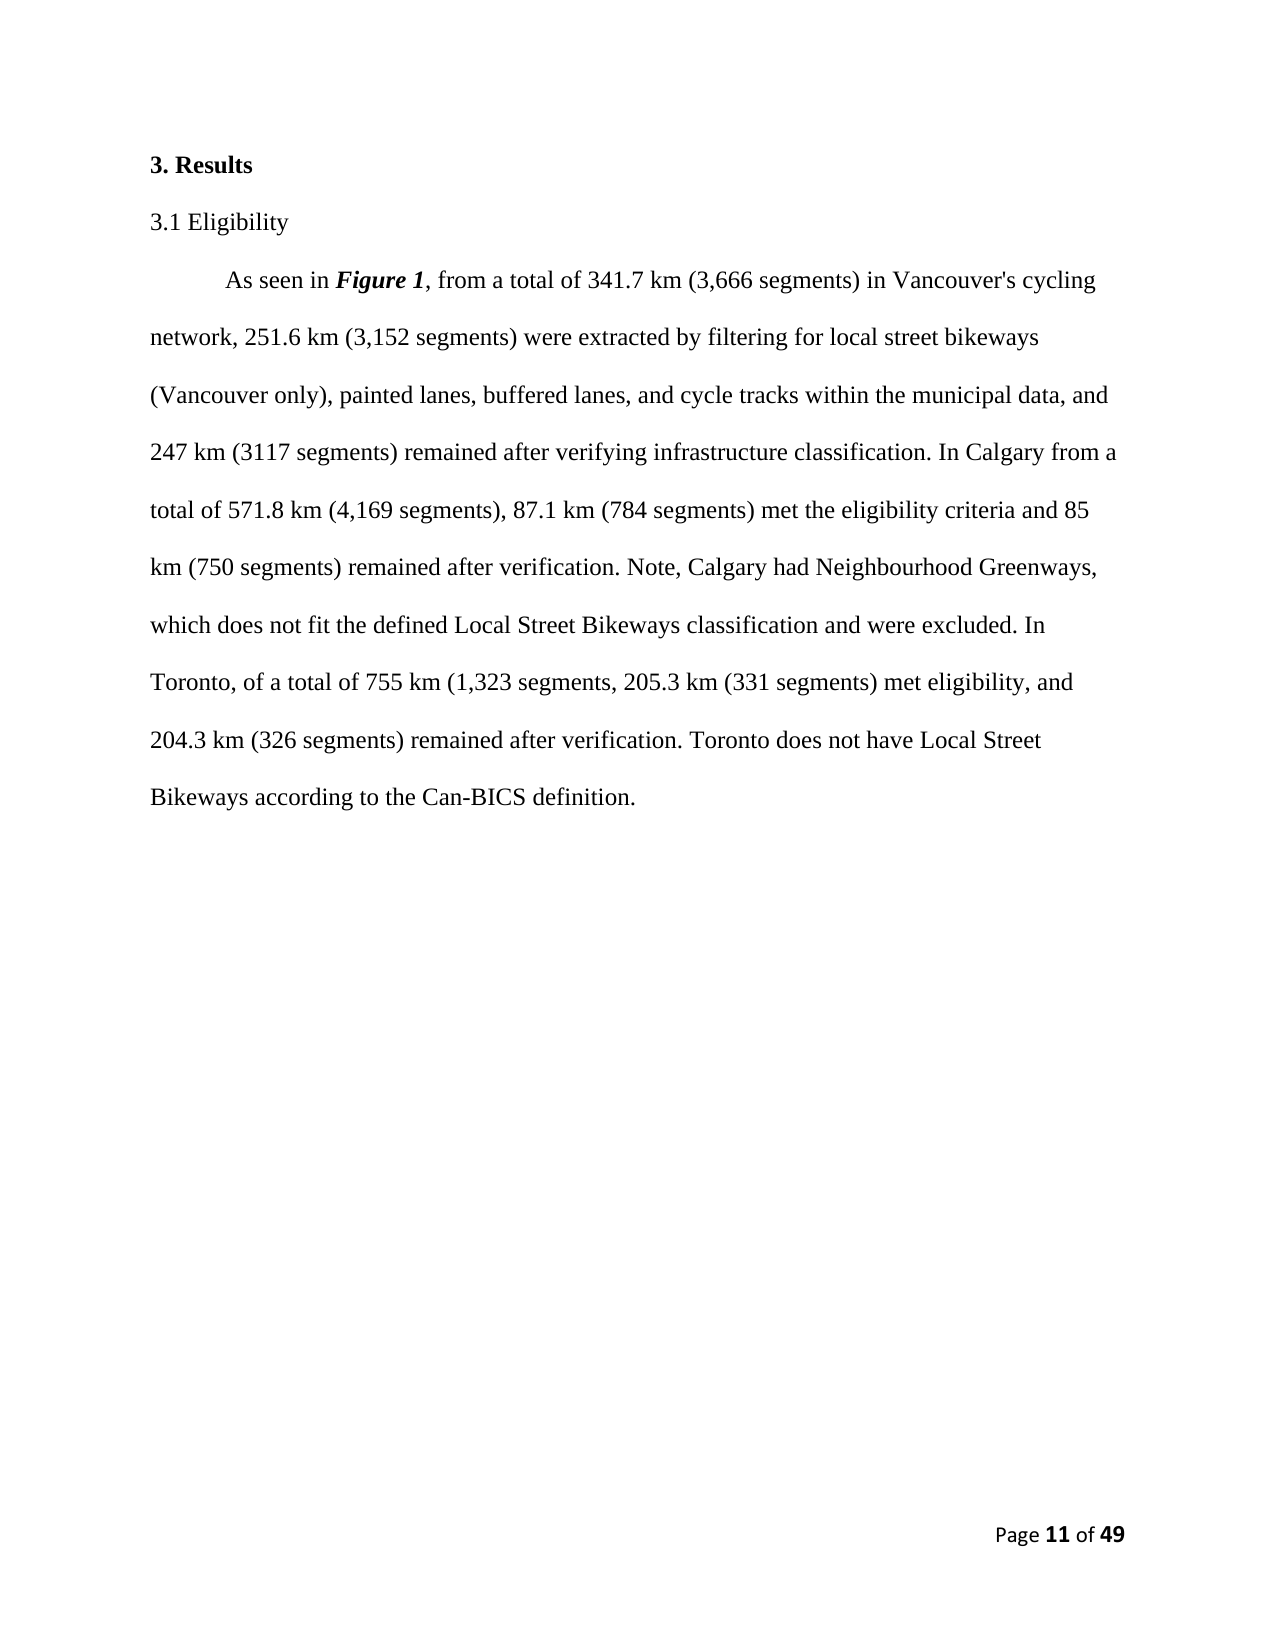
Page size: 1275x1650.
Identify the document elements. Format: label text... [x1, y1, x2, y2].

text As seen in Figure 1, from a total of 341.7 km (3,666 segments) in Vancouver's cycling network, 251.6 km (3,152 segments) were extracted by filtering for local street bikeways (Vancouver only), painted lanes, buffered lanes, and cycle tracks within the municipal data, and 247 km (3117 segments) remained after verifying infrastructure classification. In Calgary from a total of 571.8 km (4,169 segments), 87.1 km (784 segments) met the eligibility criteria and 85 km (750 segments) remained after verification. Note, Calgary had Neighbourhood Greenways, which does not fit the defined Local Street Bikeways classification and were excluded. In Toronto, of a total of 755 km (1,323 segments, 205.3 km (331 segments) met eligibility, and 204.3 km (326 segments) remained after verification. Toronto does not have Local Street Bikeways according to the Can-BICS definition. [150, 265, 1125, 811]
text 3. Results [150, 150, 1125, 179]
text 3.1 Eligibility [150, 207, 1125, 236]
